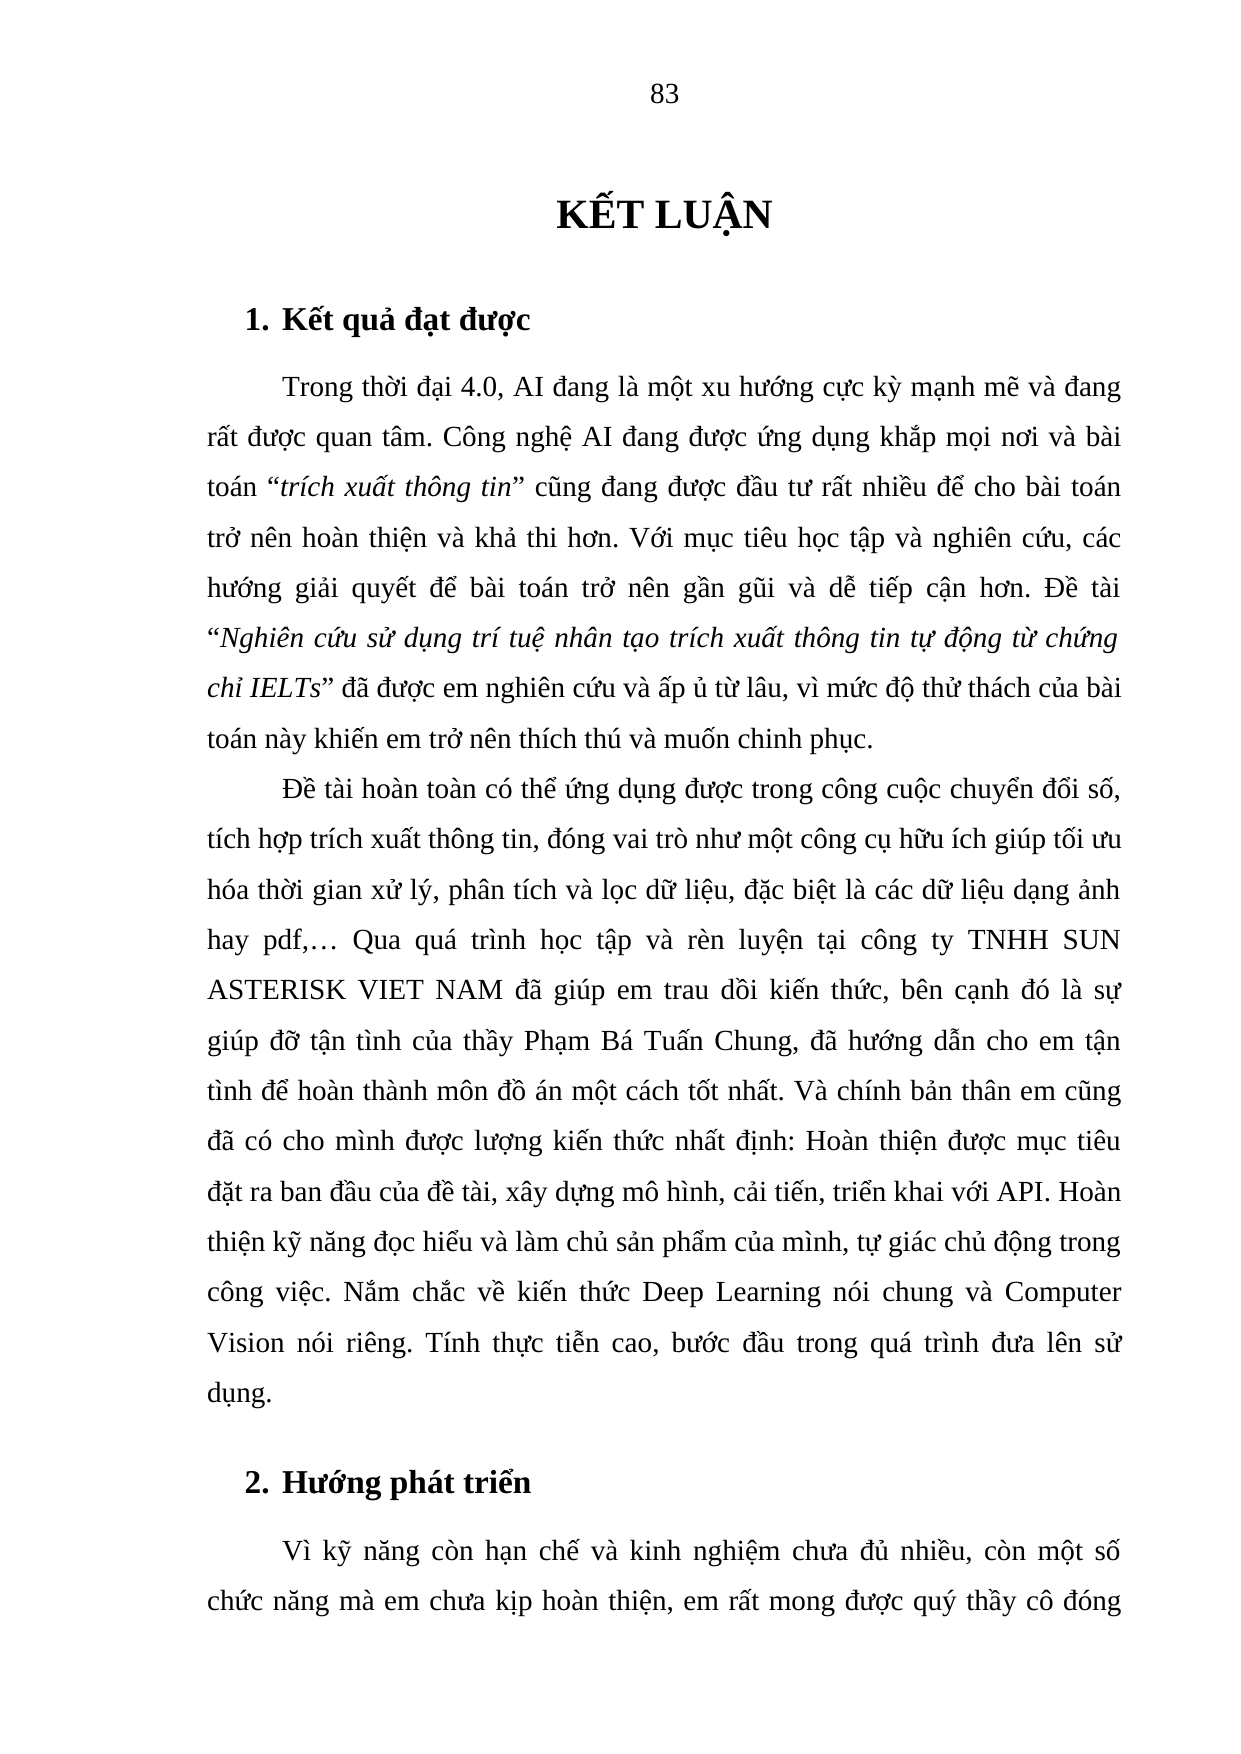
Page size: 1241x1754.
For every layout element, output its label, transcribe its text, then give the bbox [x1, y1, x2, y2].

subtitle Hướng phát triển [244, 1463, 1122, 1501]
subtitle Kết quả đạt được [244, 299, 1122, 337]
text Đề tài hoàn toàn có thể ứng dụng được trong công cuộc chuyển đổi số, tích hợp trích xuất thông tin, đóng vai trò như một công cụ hữu ích giúp tối ưu hóa thời gian xử lý, phân tích và lọc dữ liệu, đặc biệt là các dữ liệu dạng ảnh hay pdf,… Qua quá trình học tập và rèn luyện tại công ty TNHH SUN ASTERISK VIET NAM đã giúp em trau dồi kiến thức, bên cạnh đó là sự giúp đỡ tận tình của thầy Phạm Bá Tuấn Chung, đã hướng dẫn cho em tận tình để hoàn thành môn đồ án một cách tốt nhất. Và chính bản thân em cũng đã có cho mình được lượng kiến thức nhất định: Hoàn thiện được mục tiêu đặt ra ban đầu của đề tài, xây dựng mô hình, cải tiến, triển khai với API. Hoàn thiện kỹ năng đọc hiểu và làm chủ sản phẩm của mình, tự giác chủ động trong công việc. Nắm chắc về kiến thức Deep Learning nói chung và Computer Vision nói riêng. Tính thực tiễn cao, bước đầu trong quá trình đưa lên sử dụng. [207, 771, 1122, 1408]
subtitle KẾT LUẬN [207, 189, 1122, 237]
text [207, 1533, 1122, 1617]
text Trong thời đại 4.0, AI đang là một xu hướng cực kỳ mạnh mẽ và đang rất được quan tâm. Công nghệ AI đang được ứng dụng khắp mọi nơi và bài toán “trích xuất thông tin” cũng đang được đầu tư rất nhiều để cho bài toán trở nên hoàn thiện và khả thi hơn. Với mục tiêu học tập và nghiên cứu, các hướng giải quyết để bài toán trở nên gần gũi và dễ tiếp cận hơn. Đề tài “Nghiên cứu sử dụng trí tuệ nhân tạo trích xuất thông tin tự động từ chứng chỉ IELTs” đã được em nghiên cứu và ấp ủ từ lâu, vì mức độ thử thách của bài toán này khiến em trở nên thích thú và muốn chinh phục. [207, 369, 1122, 754]
